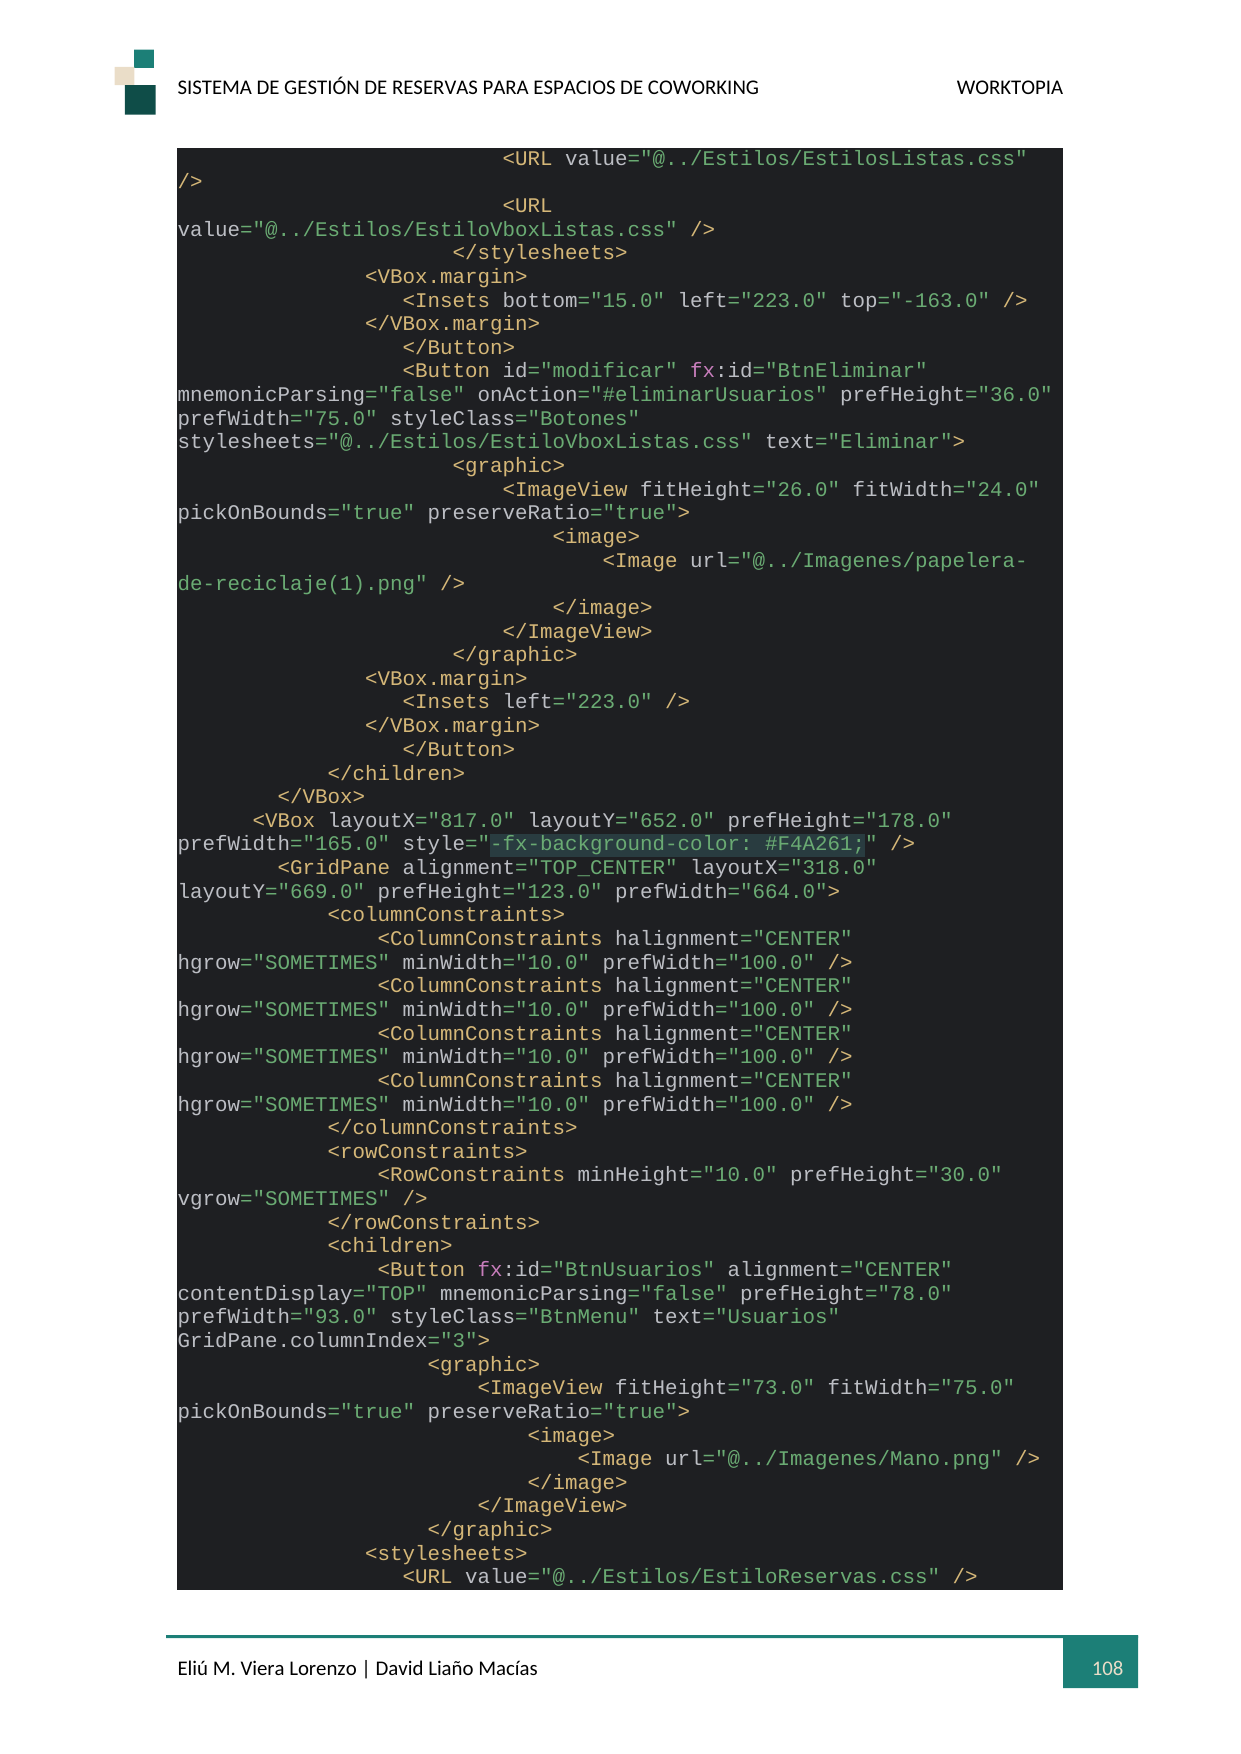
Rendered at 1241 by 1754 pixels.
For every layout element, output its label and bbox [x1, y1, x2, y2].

text [177, 148, 1063, 1590]
